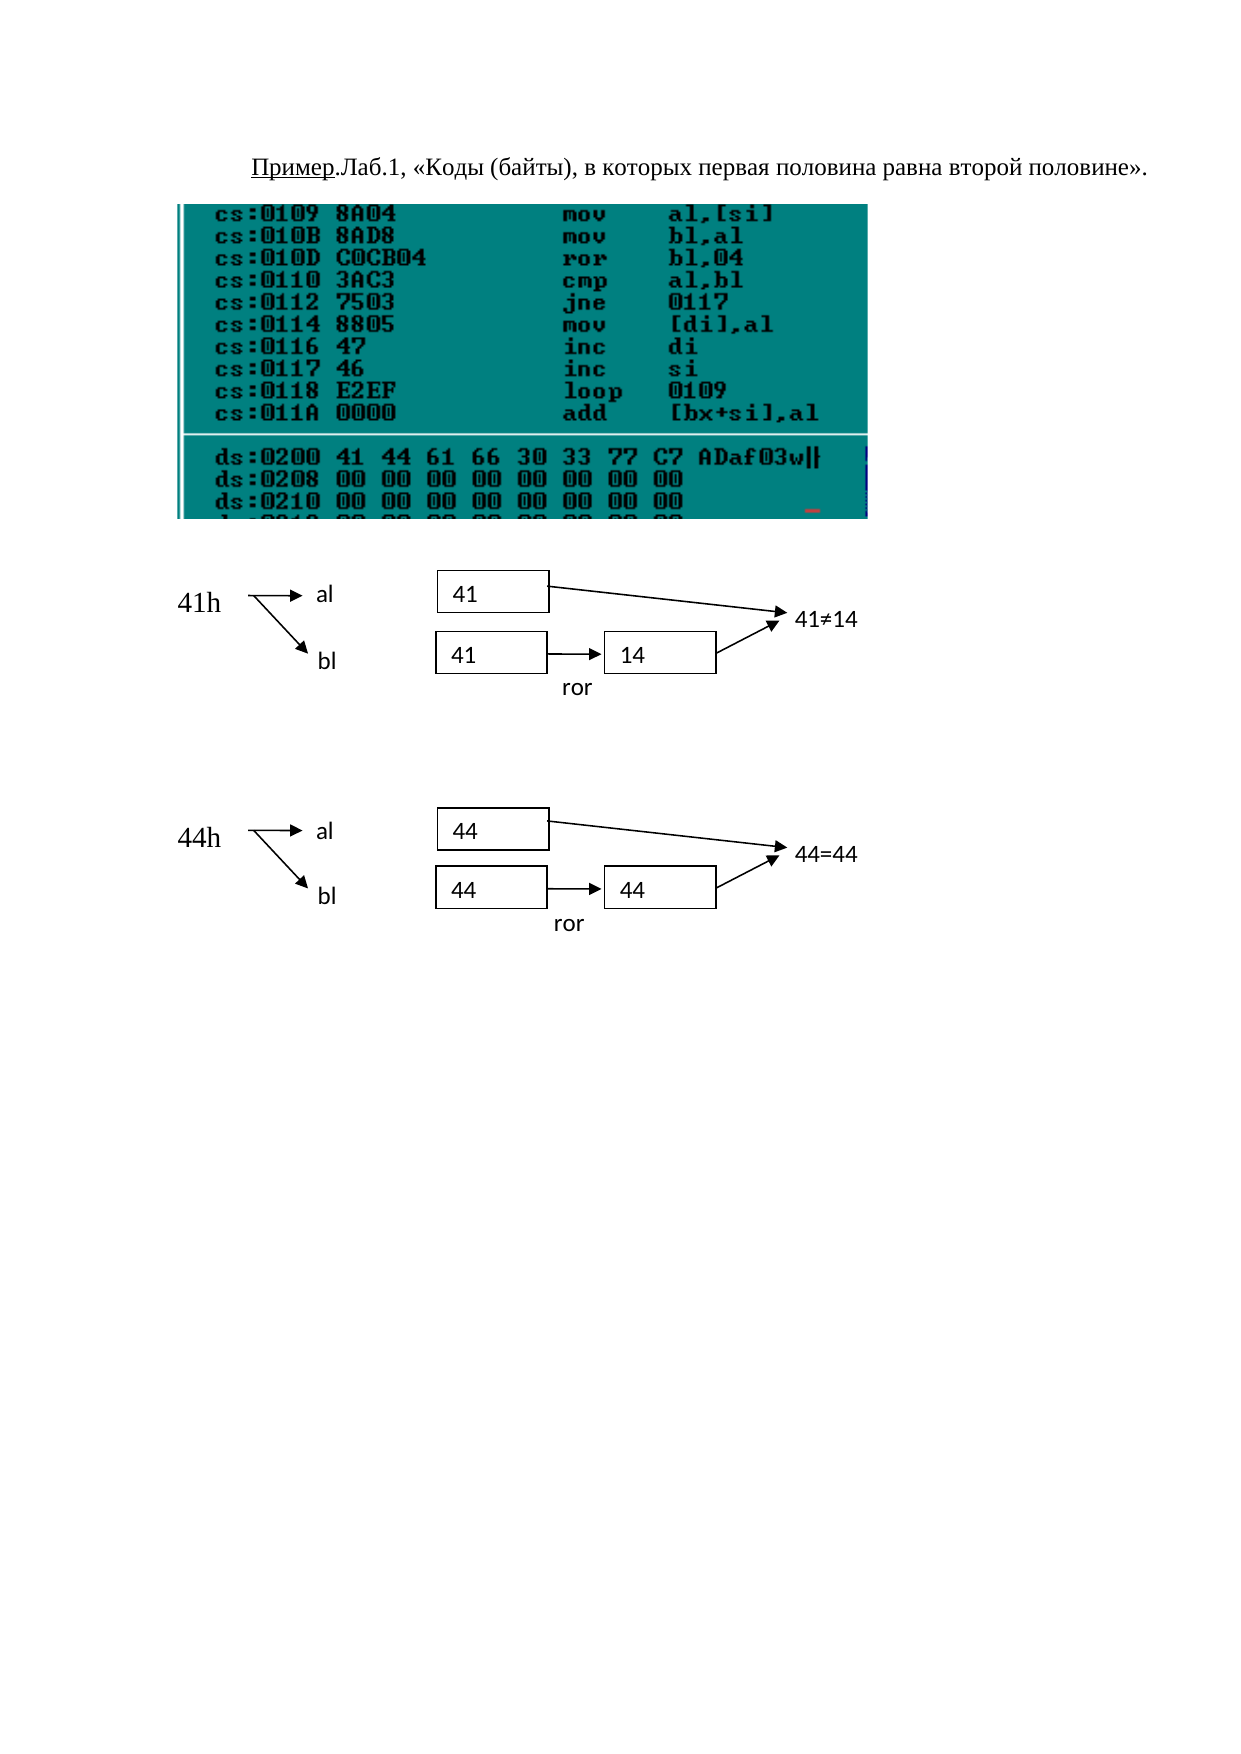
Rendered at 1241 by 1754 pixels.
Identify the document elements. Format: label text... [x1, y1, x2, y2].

text 44h [258, 820, 779, 854]
text Пример.Лаб.1, «Коды (байты), в которых первая половина равна второй половине». [177, 152, 1152, 180]
picture [177, 204, 868, 519]
text 41h [258, 586, 779, 619]
text 44h [555, 820, 1152, 854]
text 41h [562, 586, 1152, 619]
text 41h [177, 586, 300, 619]
text 44h [177, 820, 300, 854]
